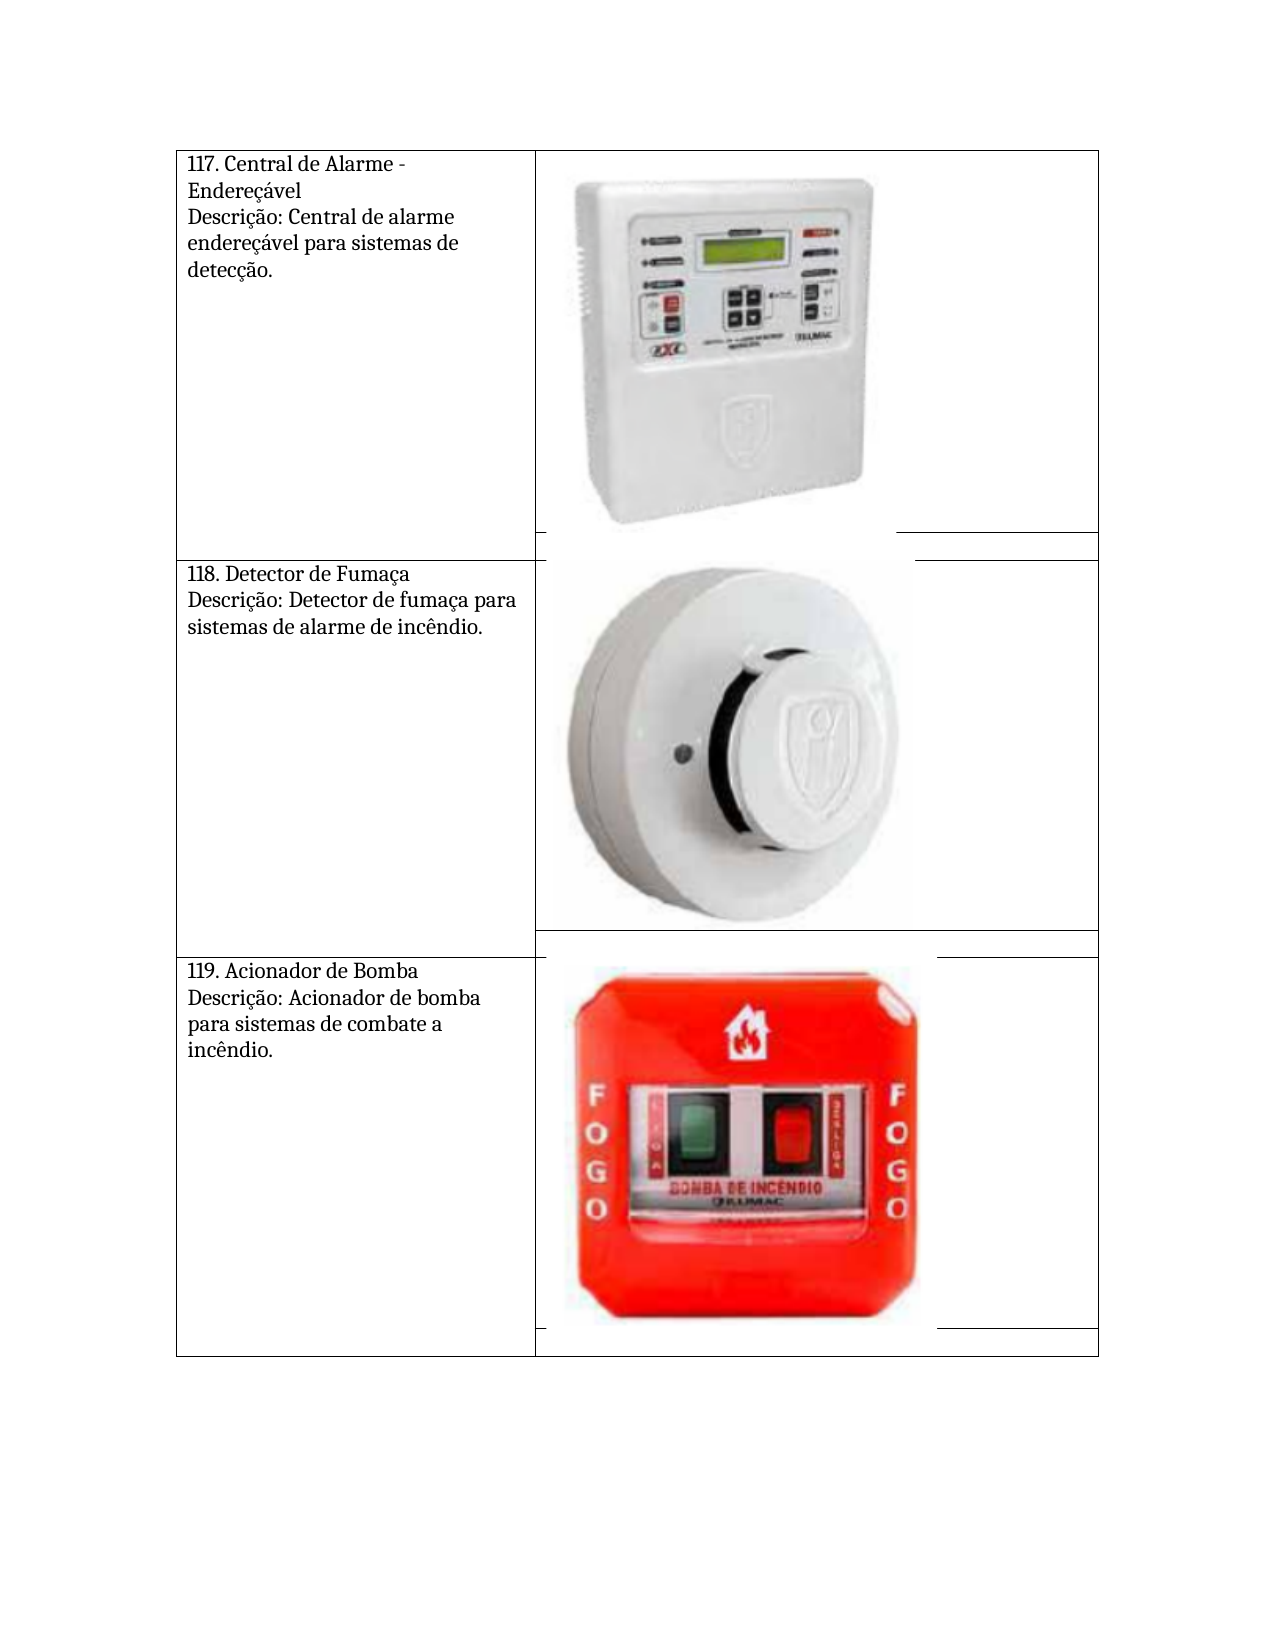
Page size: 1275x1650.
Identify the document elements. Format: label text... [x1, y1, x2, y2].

table_cell [916, 561, 1098, 929]
table_cell 119. Acionador de Bomba Descrição: Acionador de bomba para sistemas de combate a incêndio. [177, 958, 535, 1356]
table_cell [536, 931, 1098, 957]
table_cell [938, 958, 1098, 1328]
picture [546, 957, 938, 1329]
table_cell [536, 1329, 1098, 1356]
table_cell [897, 151, 1098, 532]
table_cell [536, 533, 1098, 560]
table_cell [536, 958, 546, 1328]
picture [546, 151, 897, 533]
picture [546, 560, 916, 930]
table_cell [536, 561, 546, 929]
table_cell [536, 151, 546, 532]
table_cell 117. Central de Alarme - Endereçável Descrição: Central de alarme endereçável para sistemas de detecção. [177, 151, 535, 560]
table_cell 118. Detector de Fumaça Descrição: Detector de fumaça para sistemas de alarme de incêndio. [177, 561, 535, 957]
